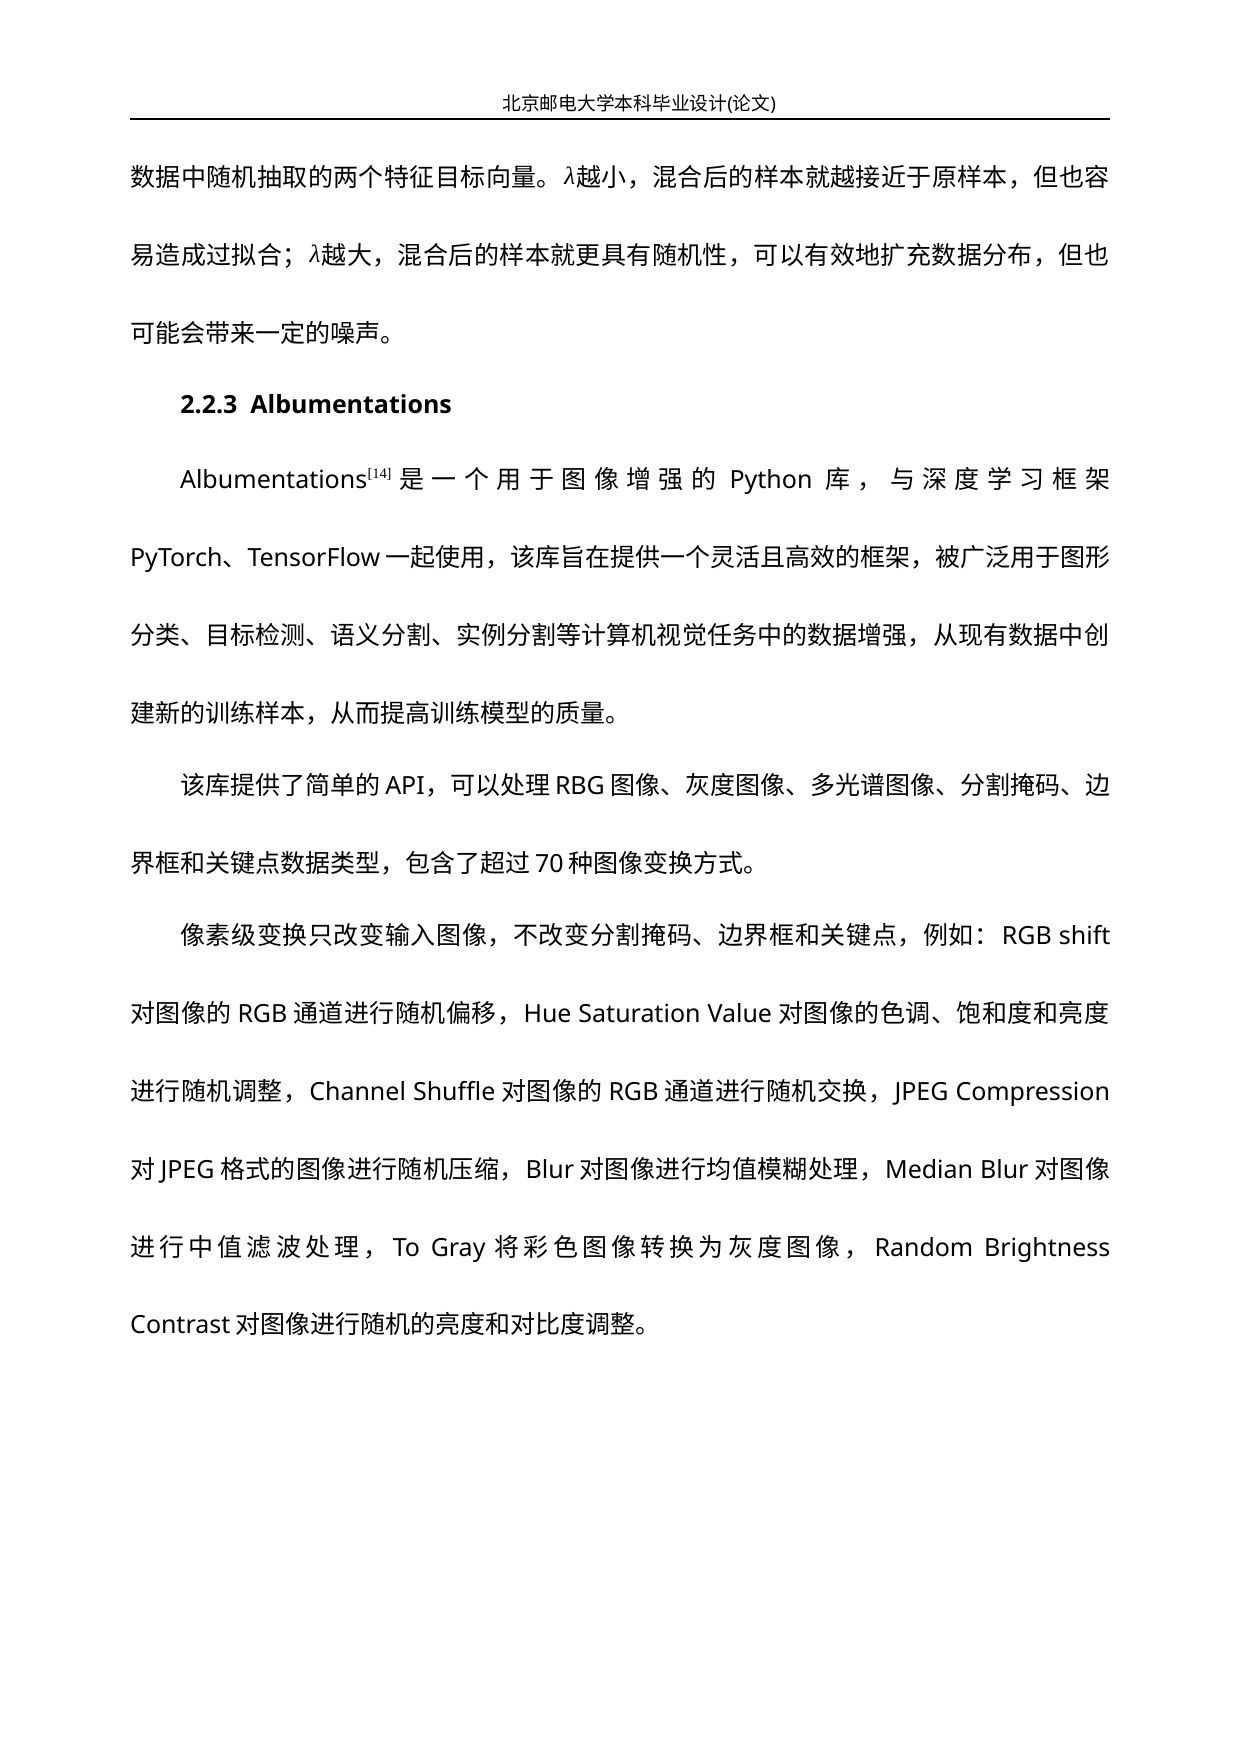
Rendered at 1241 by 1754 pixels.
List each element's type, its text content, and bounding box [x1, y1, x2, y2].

text 像素级变换只改变输入图像，不改变分割掩码、边界框和关键点，例如：RGB shift对图像的RGB通道进行随机偏移，Hue Saturation Value对图像的色调、饱和度和亮度进行随机调整，Channel Shuffle对图像的RGB通道进行随机交换，JPEG Compression对JPEG格式的图像进行随机压缩，Blur对图像进行均值模糊处理，Median Blur对图像进行中值滤波处理，To Gray将彩色图像转换为灰度图像，Random Brightness Contrast对图像进行随机的亮度和对比度调整。 [130, 901, 1110, 1356]
text Albumentations[14]是一个用于图像增强的Python库，与深度学习框架PyTorch、TensorFlow一起使用，该库旨在提供一个灵活且高效的框架，被广泛用于图形分类、目标检测、语义分割、实例分割等计算机视觉任务中的数据增强，从现有数据中创建新的训练样本，从而提高训练模型的质量。 [130, 445, 1110, 744]
text 2.2.3 Albumentations [130, 372, 1110, 437]
text 该库提供了简单的API，可以处理RBG图像、灰度图像、多光谱图像、分割掩码、边界框和关键点数据类型，包含了超过70种图像变换方式。 [130, 751, 1110, 894]
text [130, 143, 1110, 364]
